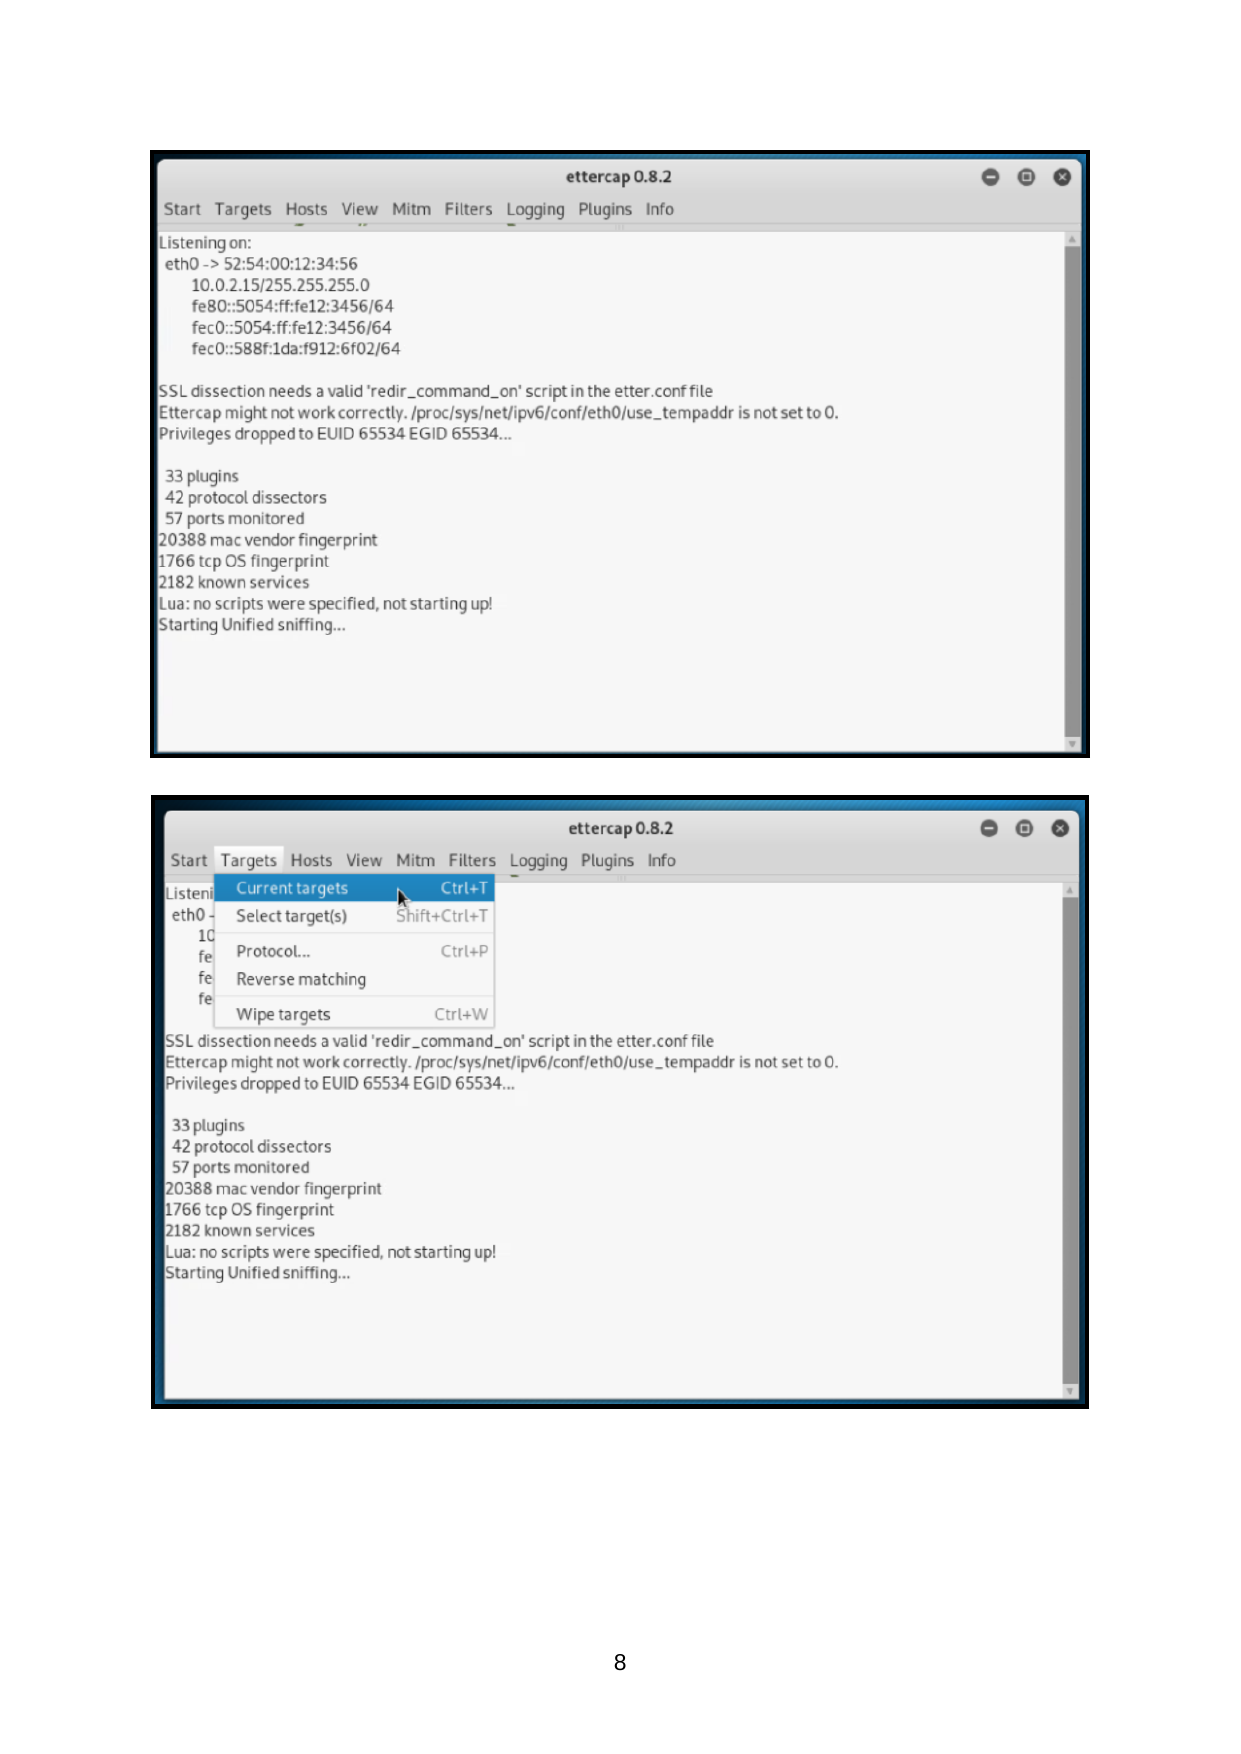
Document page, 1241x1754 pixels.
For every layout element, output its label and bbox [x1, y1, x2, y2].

picture [154, 154, 1086, 754]
picture [155, 800, 1085, 1404]
